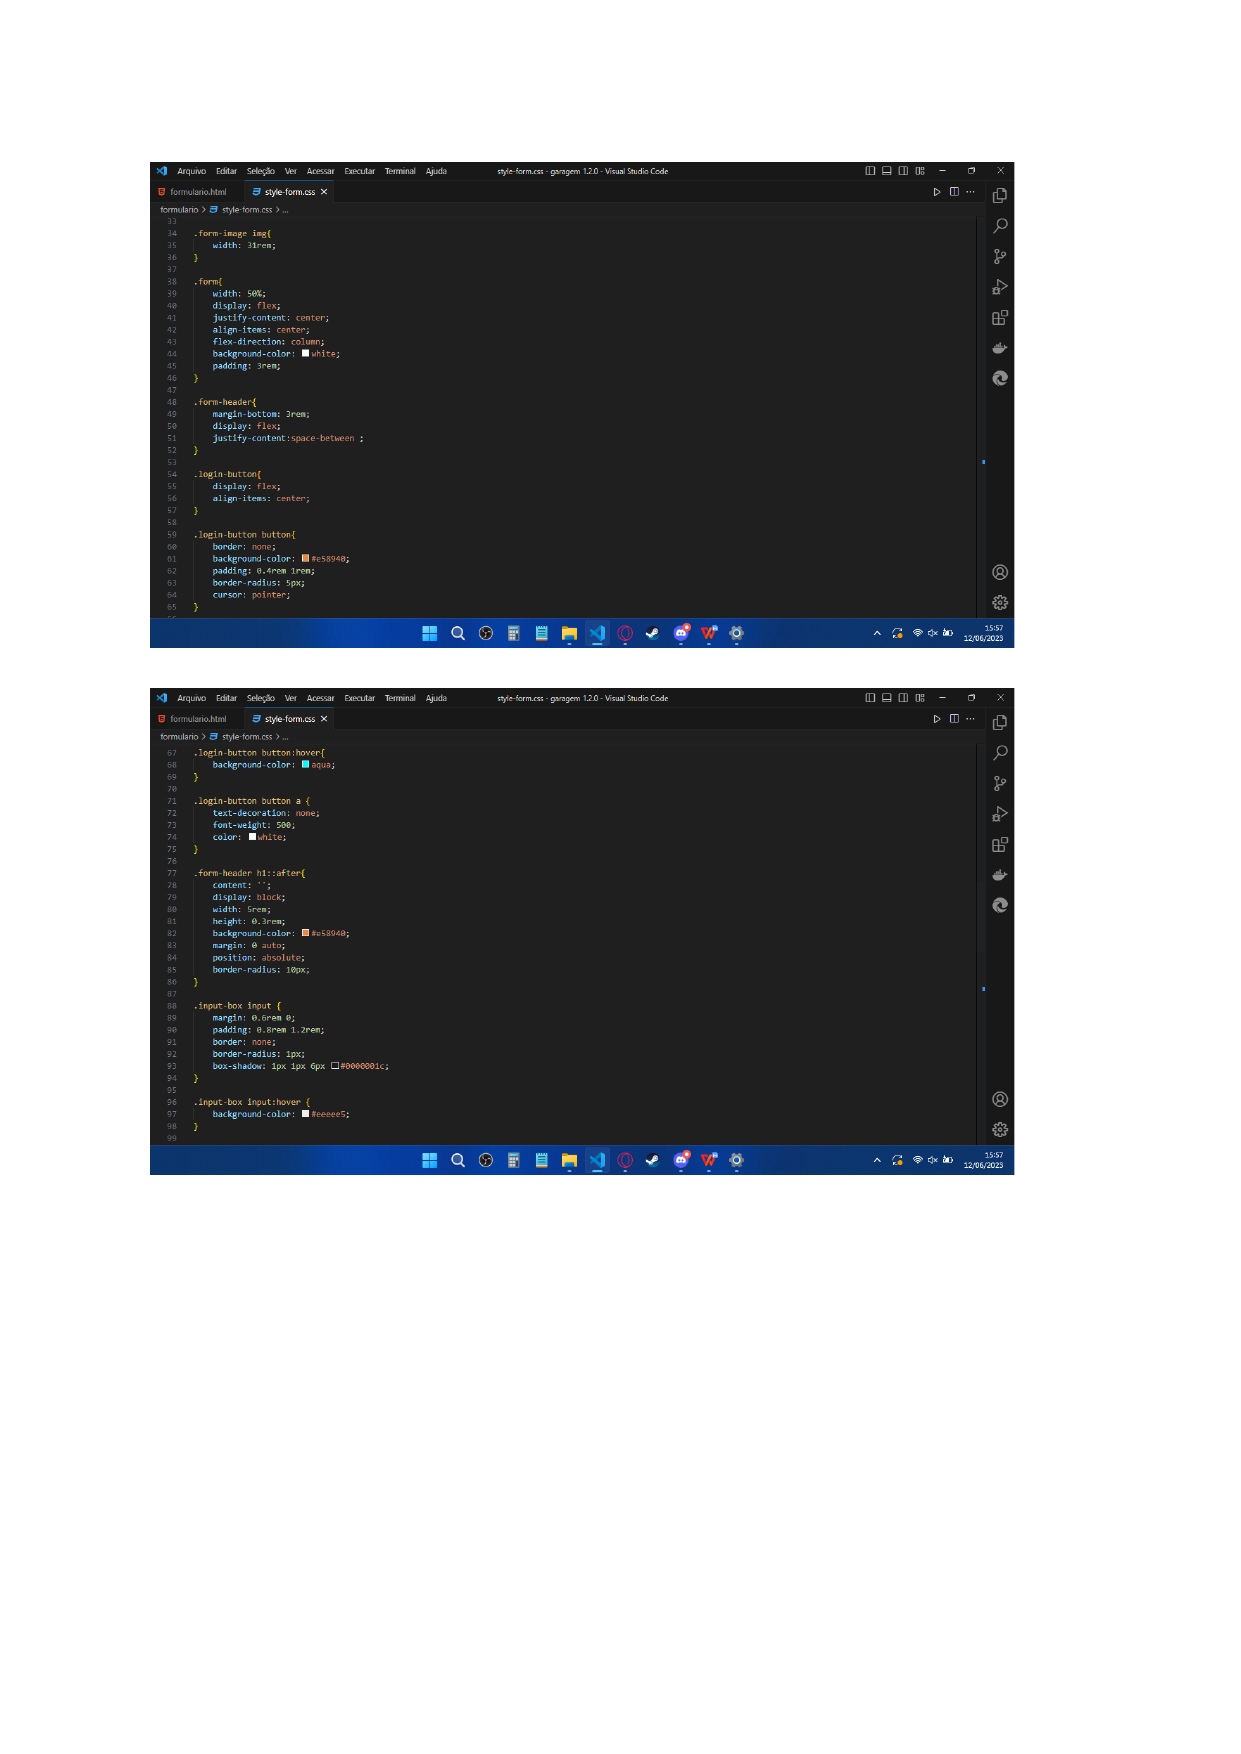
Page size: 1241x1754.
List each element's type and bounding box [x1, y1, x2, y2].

picture [150, 162, 1015, 648]
picture [150, 688, 1015, 1175]
